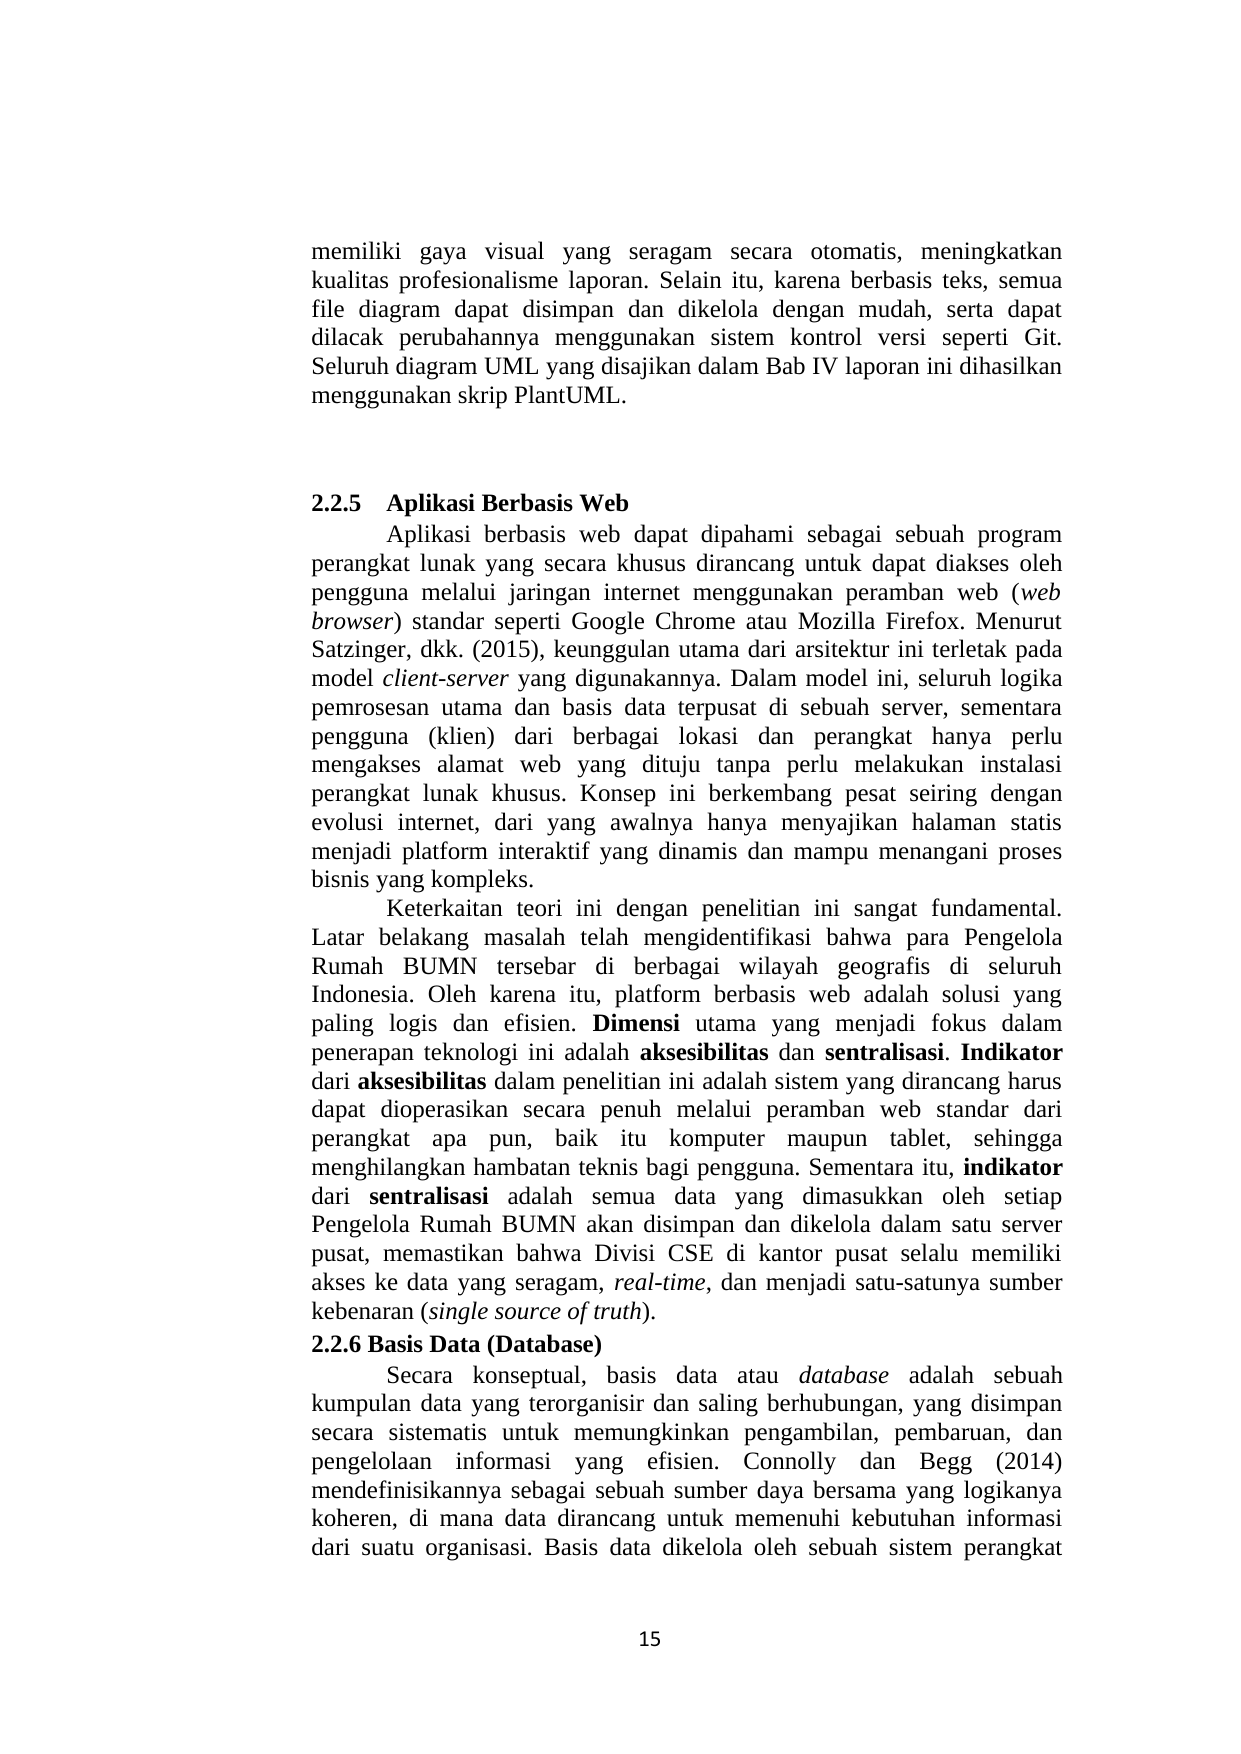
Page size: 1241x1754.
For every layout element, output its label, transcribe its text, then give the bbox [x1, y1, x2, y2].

text Aplikasi berbasis web dapat dipahami sebagai sebuah program perangkat lunak yang secara khusus dirancang untuk dapat diakses oleh pengguna melalui jaringan internet menggunakan peramban web (web browser) standar seperti Google Chrome atau Mozilla Firefox. Menurut Satzinger, dkk. (2015), keunggulan utama dari arsitektur ini terletak pada model client-server yang digunakannya. Dalam model ini, seluruh logika pemrosesan utama dan basis data terpusat di sebuah server, sementara pengguna (klien) dari berbagai lokasi dan perangkat hanya perlu mengakses alamat web yang dituju tanpa perlu melakukan instalasi perangkat lunak khusus. Konsep ini berkembang pesat seiring dengan evolusi internet, dari yang awalnya hanya menyajikan halaman statis menjadi platform interaktif yang dinamis dan mampu menangani proses bisnis yang kompleks. [311, 519, 1063, 893]
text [311, 1360, 1063, 1561]
text Keterkaitan teori ini dengan penelitian ini sangat fundamental. Latar belakang masalah telah mengidentifikasi bahwa para Pengelola Rumah BUMN tersebar di berbagai wilayah geografis di seluruh Indonesia. Oleh karena itu, platform berbasis web adalah solusi yang paling logis dan efisien. Dimensi utama yang menjadi fokus dalam penerapan teknologi ini adalah aksesibilitas dan sentralisasi. Indikator dari aksesibilitas dalam penelitian ini adalah sistem yang dirancang harus dapat dioperasikan secara penuh melalui peramban web standar dari perangkat apa pun, baik itu komputer maupun tablet, sehingga menghilangkan hambatan teknis bagi pengguna. Sementara itu, indikator dari sentralisasi adalah semua data yang dimasukkan oleh setiap Pengelola Rumah BUMN akan disimpan dan dikelola dalam satu server pusat, memastikan bahwa Divisi CSE di kantor pusat selalu memiliki akses ke data yang seragam, real-time, dan menjadi satu-satunya sumber kebenaran (single source of truth). [311, 893, 1063, 1324]
subtitle 2.2.6 Basis Data (Database) [236, 1329, 1063, 1357]
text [311, 236, 1063, 409]
subtitle 2.2.5 Aplikasi Berbasis Web [236, 488, 1063, 517]
